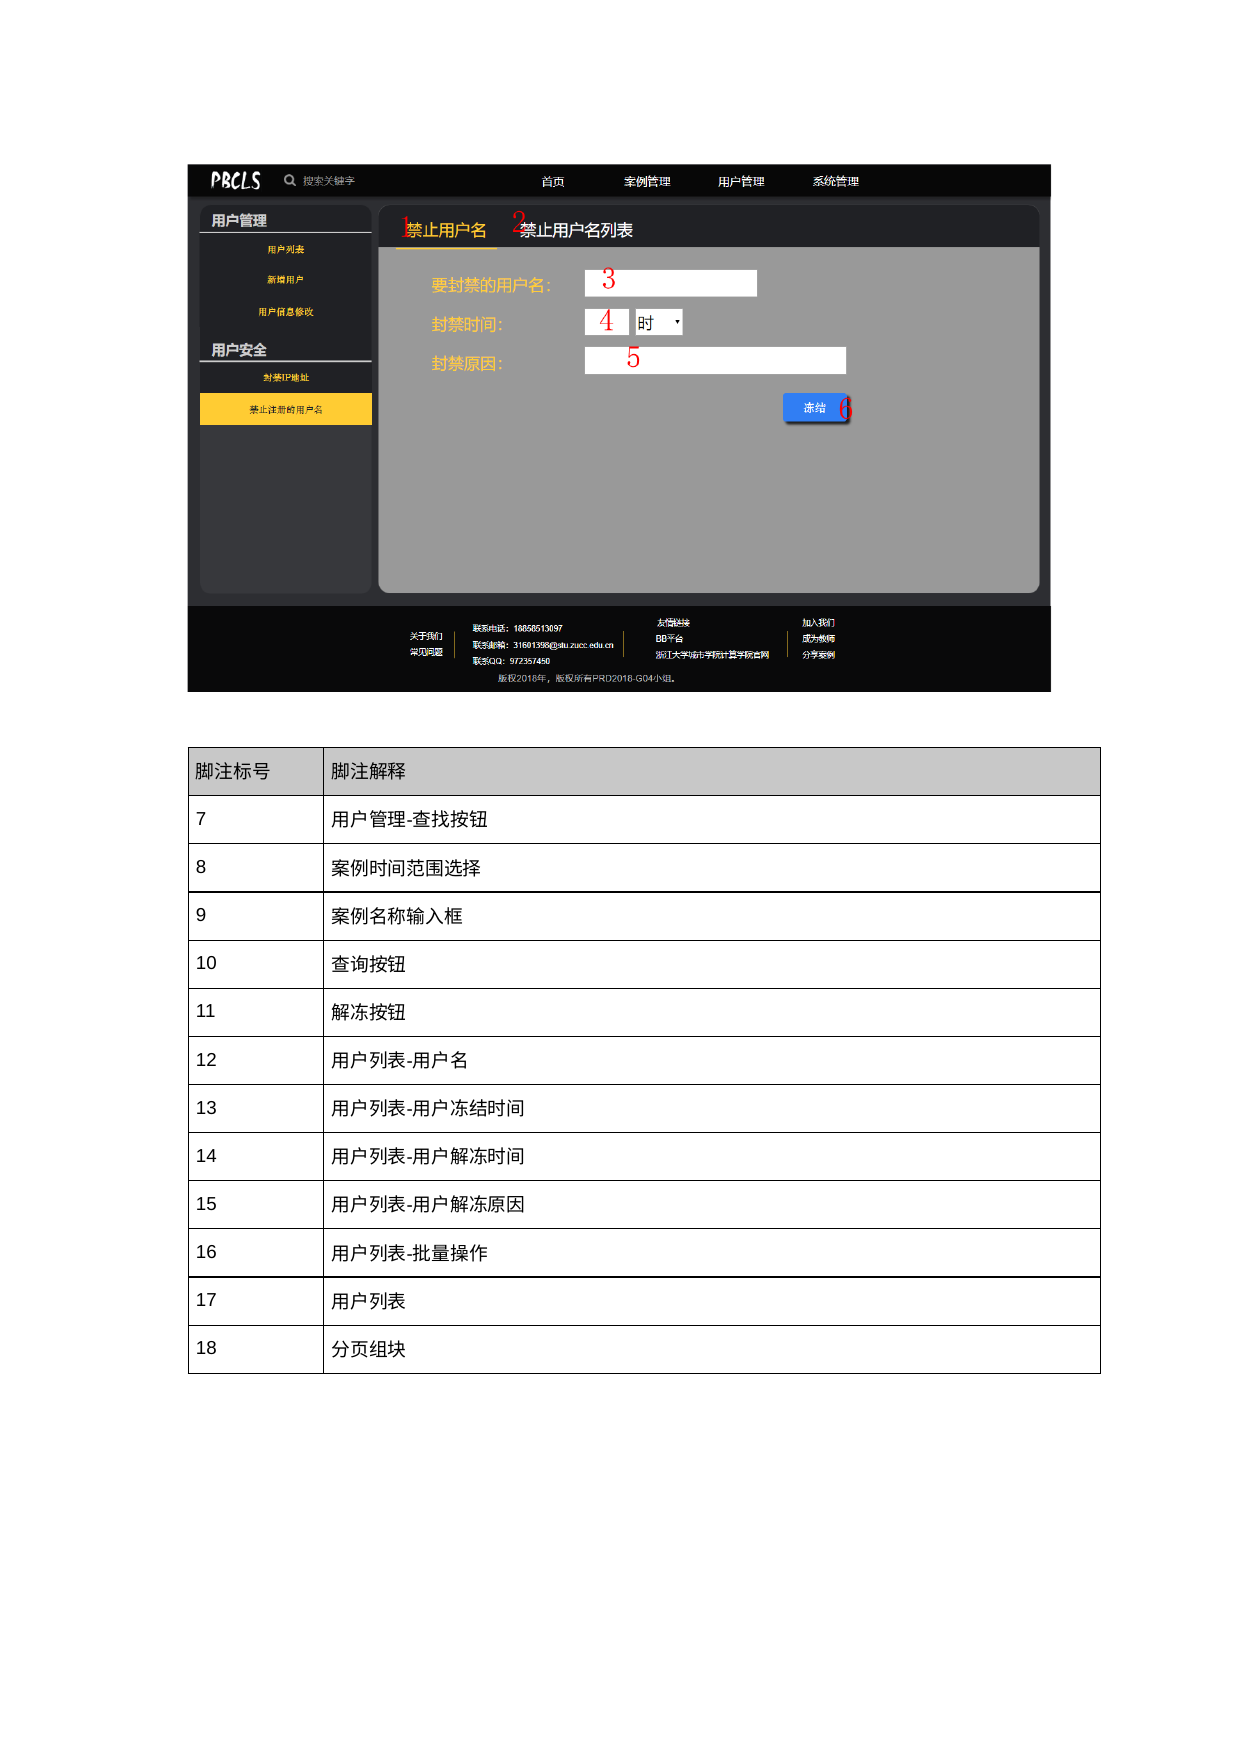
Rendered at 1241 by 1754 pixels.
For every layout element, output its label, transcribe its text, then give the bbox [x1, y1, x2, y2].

table_cell 10 [189, 941, 323, 988]
table_cell 用户列表-批量操作 [324, 1229, 1100, 1276]
table_cell 用户管理-查找按钮 [324, 796, 1100, 843]
table_cell 分页组块 [324, 1326, 1100, 1373]
table_cell 17 [189, 1278, 323, 1324]
table_cell 解冻按钮 [324, 989, 1100, 1036]
table_cell 案例名称输入框 [324, 893, 1100, 939]
table_cell 9 [189, 893, 323, 939]
table_cell 11 [189, 989, 323, 1036]
table_cell 13 [189, 1085, 323, 1132]
table_header 脚注标号 [189, 748, 323, 795]
table_cell 案例时间范围选择 [324, 844, 1100, 891]
table_cell 18 [189, 1326, 323, 1373]
table_cell 用户列表-用户名 [324, 1037, 1100, 1084]
table_cell 用户列表 [324, 1278, 1100, 1324]
table_cell 用户列表-用户解冻时间 [324, 1133, 1100, 1180]
table_cell 7 [189, 796, 323, 843]
table_cell 14 [189, 1133, 323, 1180]
table_cell 查询按钮 [324, 941, 1100, 988]
table_cell 12 [189, 1037, 323, 1084]
table_cell 8 [189, 844, 323, 891]
table_cell 用户列表-用户冻结时间 [324, 1085, 1100, 1132]
table_cell 15 [189, 1181, 323, 1228]
picture [187, 162, 1052, 692]
table_cell 16 [189, 1229, 323, 1276]
table_header 脚注解释 [324, 748, 1100, 795]
table_cell 用户列表-用户解冻原因 [324, 1181, 1100, 1228]
